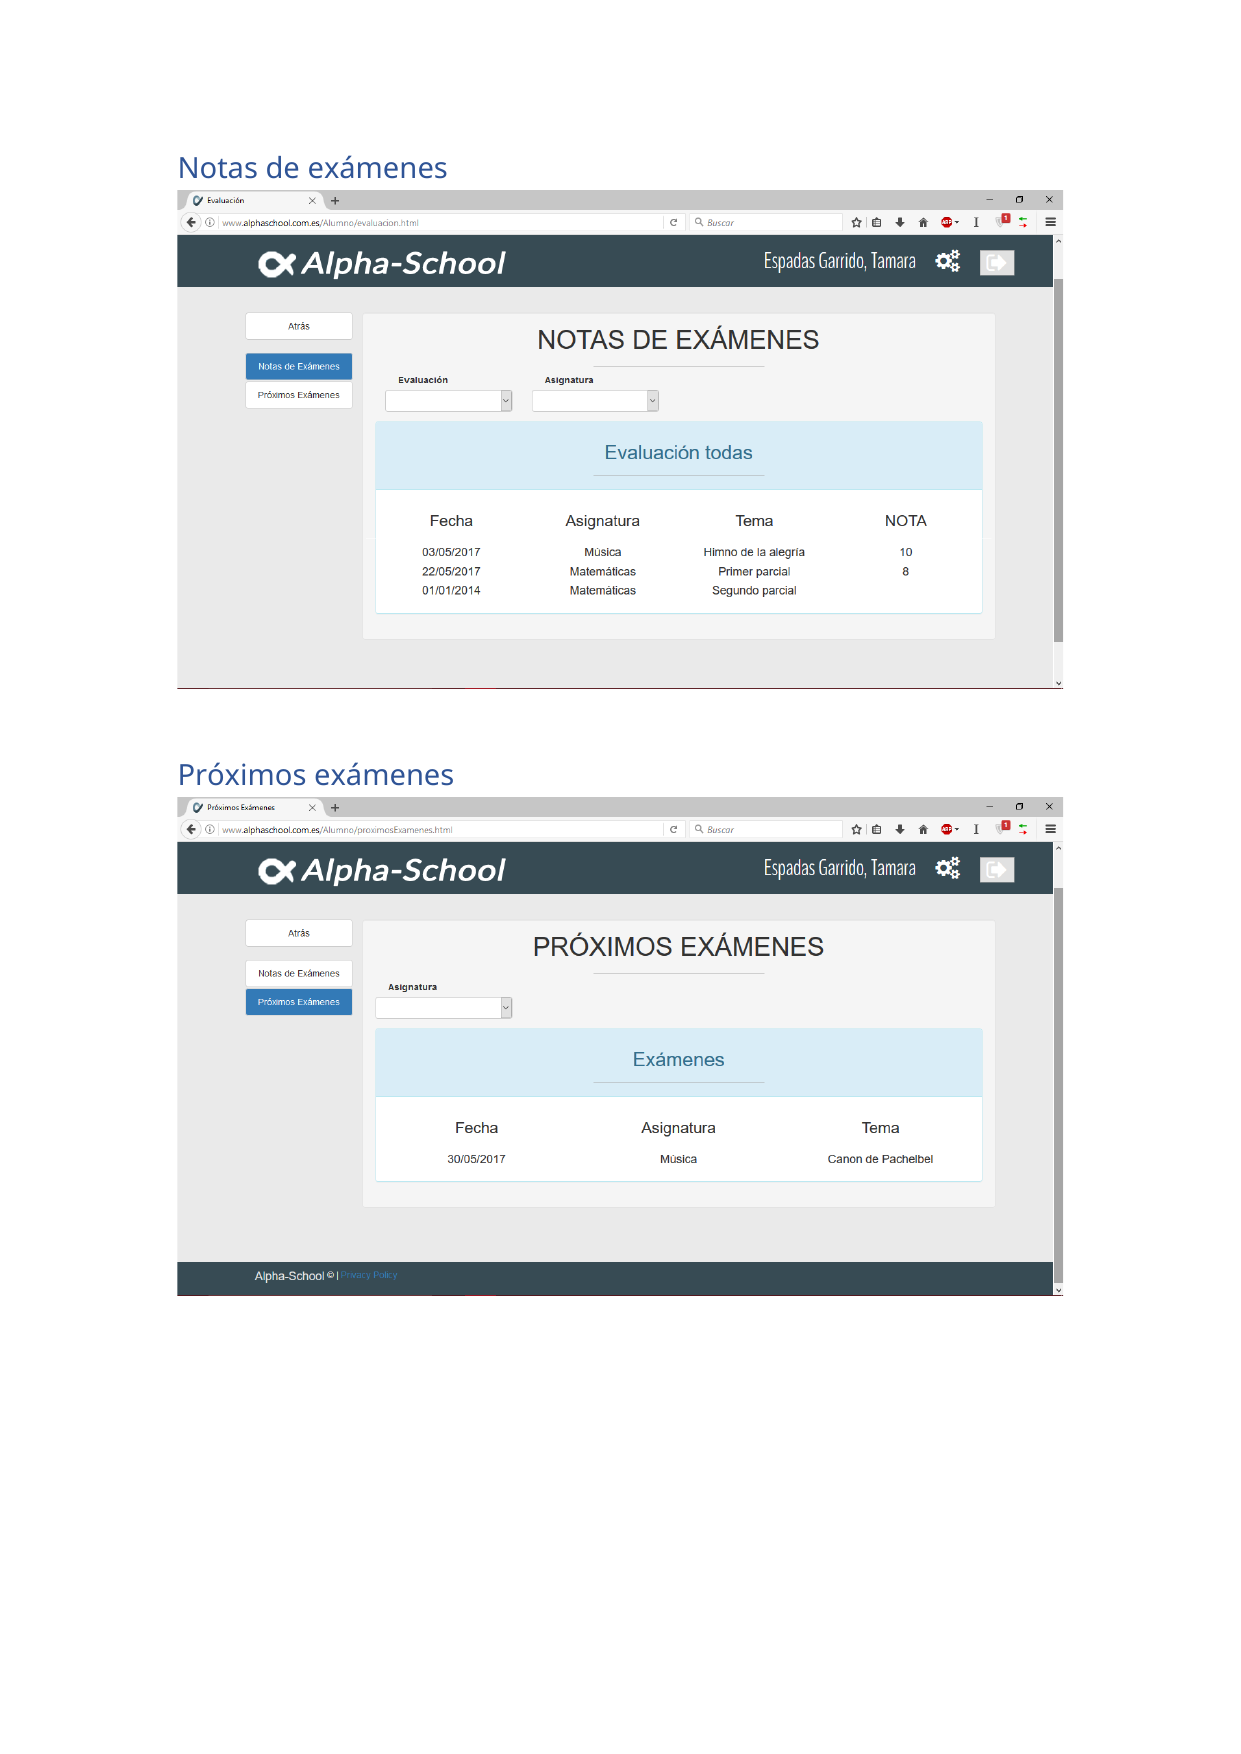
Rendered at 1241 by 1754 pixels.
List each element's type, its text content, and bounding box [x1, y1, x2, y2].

picture [177, 190, 1064, 689]
subtitle Próximos exámenes [177, 754, 1063, 794]
subtitle Notas de exámenes [177, 148, 1063, 187]
picture [177, 797, 1064, 1296]
